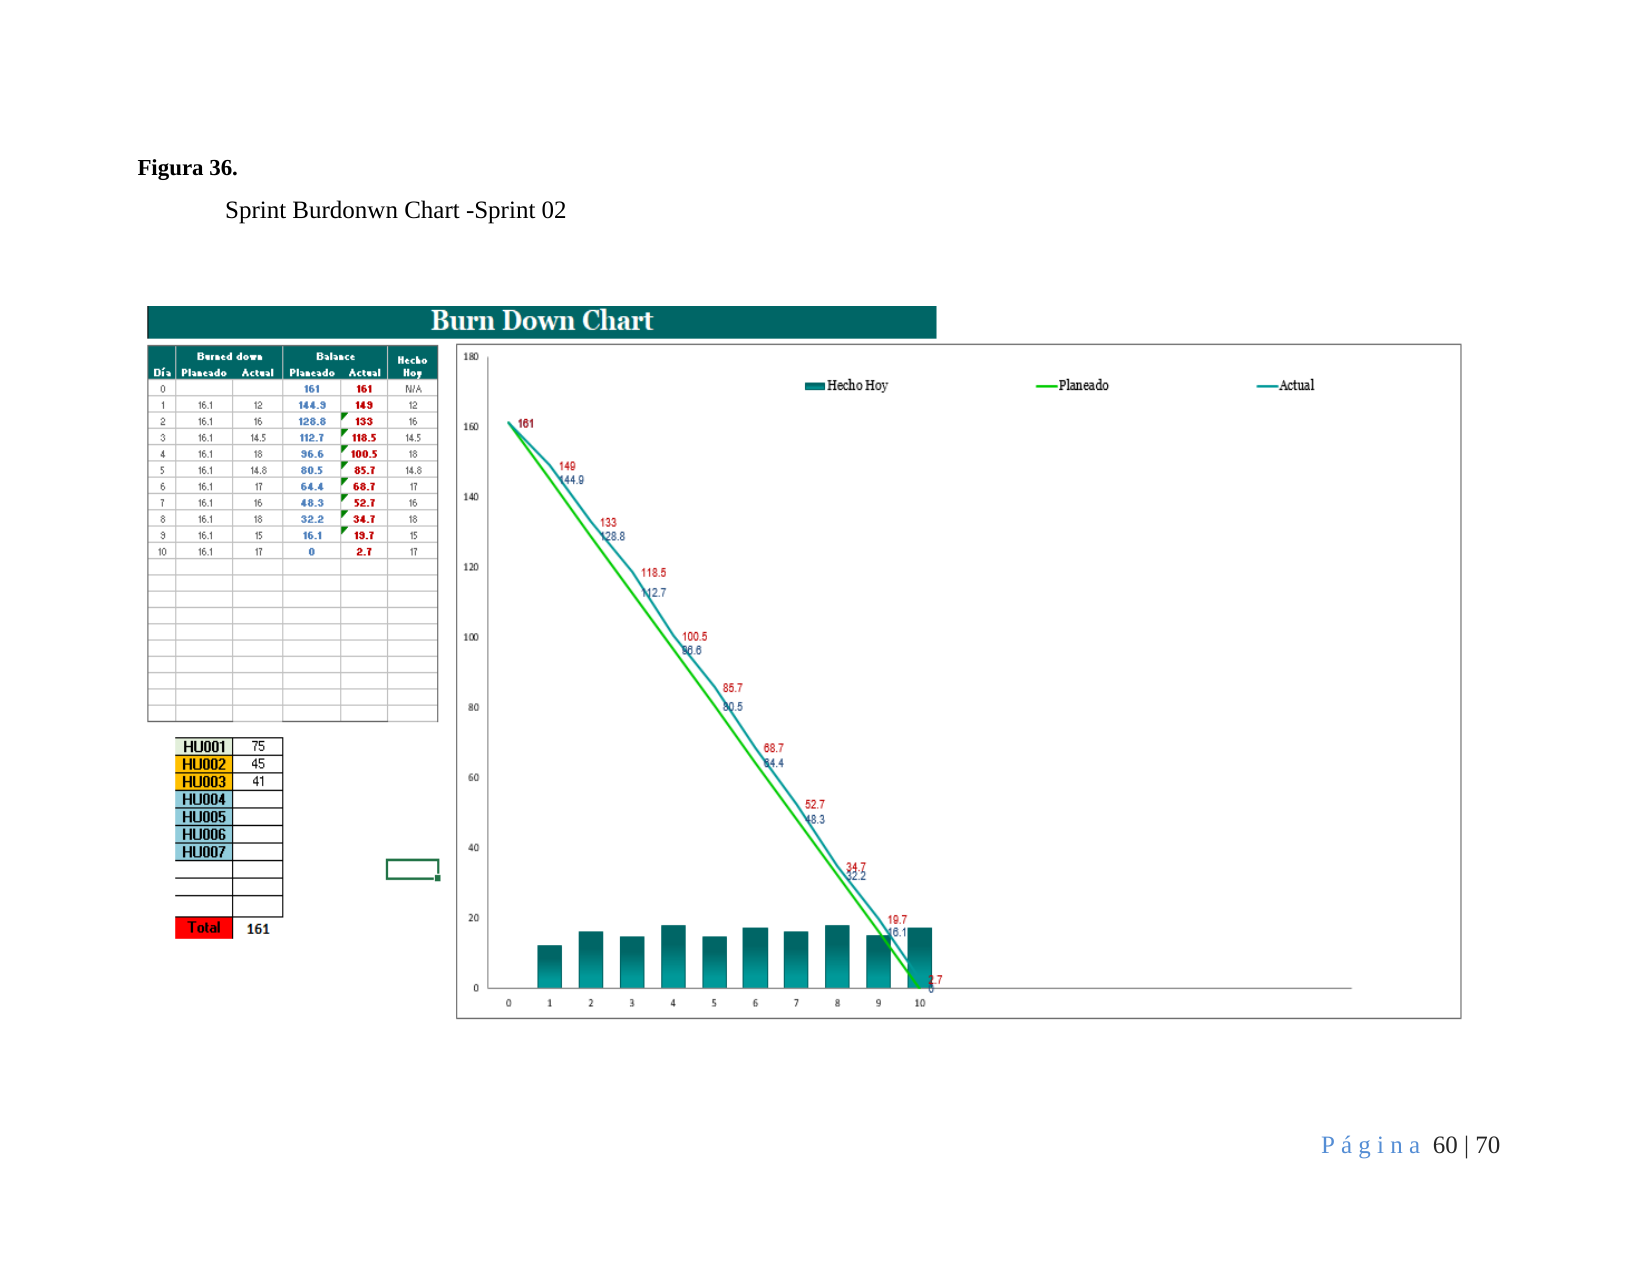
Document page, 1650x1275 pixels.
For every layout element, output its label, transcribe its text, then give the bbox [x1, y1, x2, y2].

picture [134, 306, 1484, 1048]
text Sprint Burdonwn Chart -Sprint 02 [187, 152, 1500, 223]
